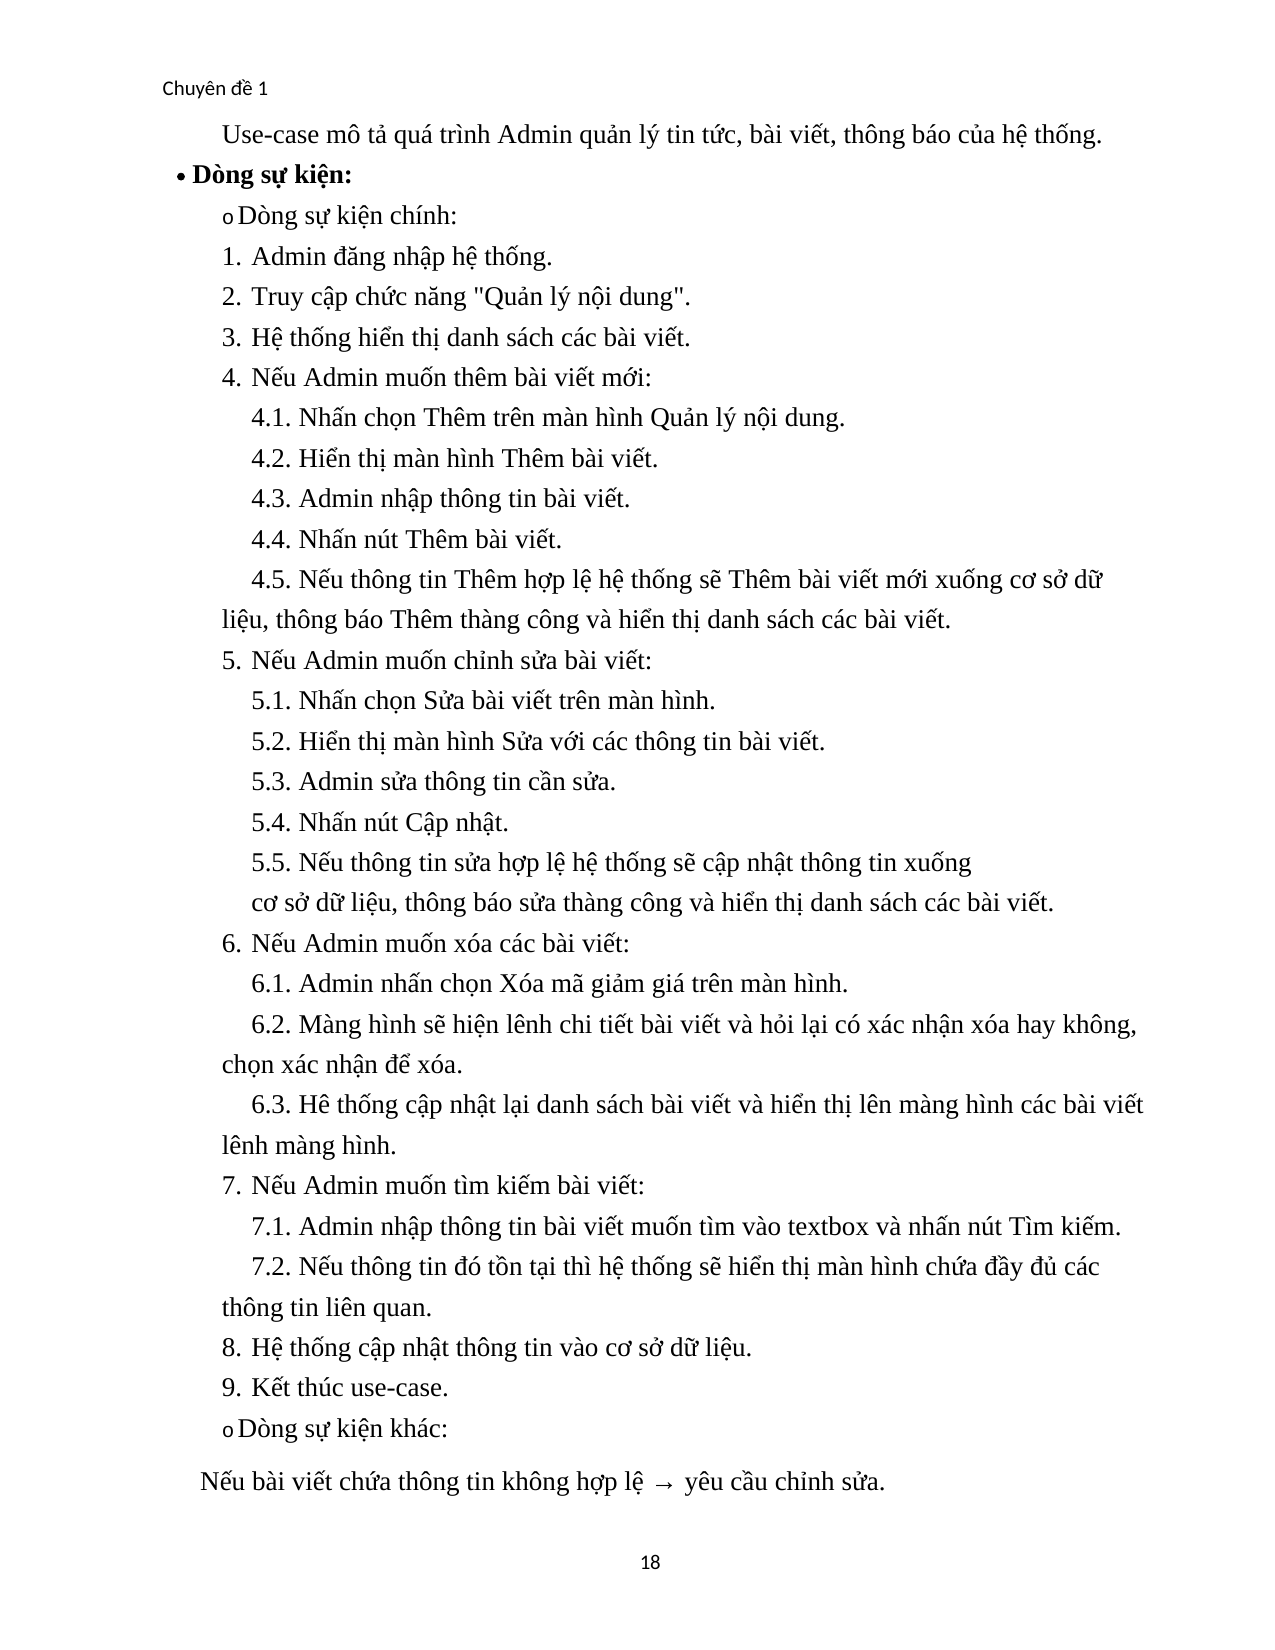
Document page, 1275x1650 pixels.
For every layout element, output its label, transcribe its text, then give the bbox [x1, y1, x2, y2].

list 5.2. Hiển thị màn hình Sửa với các thông tin bài viết. [222, 725, 1157, 756]
list 7.1. Admin nhập thông tin bài viết muốn tìm vào textbox và nhấn nút Tìm kiếm. [222, 1210, 1157, 1241]
list 4. Nếu Admin muốn thêm bài viết mới: [192, 361, 1157, 392]
list 6.3. Hê thống cập nhật lại danh sách bài viết và hiển thị lên màng hình các bài viết lênh màng hình. [222, 1089, 1157, 1160]
list 8. Hệ thống cập nhật thông tin vào cơ sở dữ liệu. [192, 1331, 1157, 1362]
list 5.4. Nhấn nút Cập nhật. [222, 806, 1157, 837]
list 4.1. Nhấn chọn Thêm trên màn hình Quản lý nội dung. [222, 402, 1157, 433]
list 5.1. Nhấn chọn Sửa bài viết trên màn hình. [222, 684, 1157, 716]
list Dòng sự kiện chính: [192, 199, 1157, 231]
list 5.3. Admin sửa thông tin cần sửa. [222, 765, 1157, 796]
list 6.2. Màng hình sẽ hiện lênh chi tiết bài viết và hỏi lại có xác nhận xóa hay không, chọn xác nhận để xóa. [222, 1008, 1157, 1079]
list Use-case mô tả quá trình Admin quản lý tin tức, bài viết, thông báo của hệ thống. [192, 118, 1157, 149]
list 4.4. Nhấn nút Thêm bài viết. [222, 523, 1157, 554]
list 5.5. Nếu thông tin sửa hợp lệ hệ thống sẽ cập nhật thông tin xuống [222, 846, 1157, 877]
list Dòng sự kiện: [177, 158, 1157, 190]
list 3. Hệ thống hiển thị danh sách các bài viết. [192, 321, 1157, 352]
list 4.3. Admin nhập thông tin bài viết. [222, 482, 1157, 513]
list Dòng sự kiện khác: [192, 1412, 1157, 1443]
list 7.2. Nếu thông tin đó tồn tại thì hệ thống sẽ hiển thị màn hình chứa đầy đủ các thông tin liên quan. [222, 1250, 1157, 1322]
list cơ sở dữ liệu, thông báo sửa thàng công và hiển thị danh sách các bài viết. [222, 887, 1157, 918]
list 4.5. Nếu thông tin Thêm hợp lệ hệ thống sẽ Thêm bài viết mới xuống cơ sở dữ liệu, thông báo Thêm thàng công và hiển thị danh sách các bài viết. [222, 563, 1157, 635]
list 1. Admin đăng nhập hệ thống. [192, 240, 1157, 271]
list 7. Nếu Admin muốn tìm kiếm bài viết: [192, 1169, 1157, 1201]
list 6. Nếu Admin muốn xóa các bài viết: [192, 927, 1157, 958]
list 5. Nếu Admin muốn chỉnh sửa bài viết: [192, 644, 1157, 675]
list 4.2. Hiển thị màn hình Thêm bài viết. [222, 442, 1157, 473]
list 6.1. Admin nhấn chọn Xóa mã giảm giá trên màn hình. [222, 967, 1157, 998]
list 2. Truy cập chức năng "Quản lý nội dung". [192, 280, 1157, 311]
list 9. Kết thúc use-case. [192, 1372, 1157, 1403]
text Nếu bài viết chứa thông tin không hợp lệ → yêu cầu chỉnh sửa. [200, 1465, 1157, 1497]
